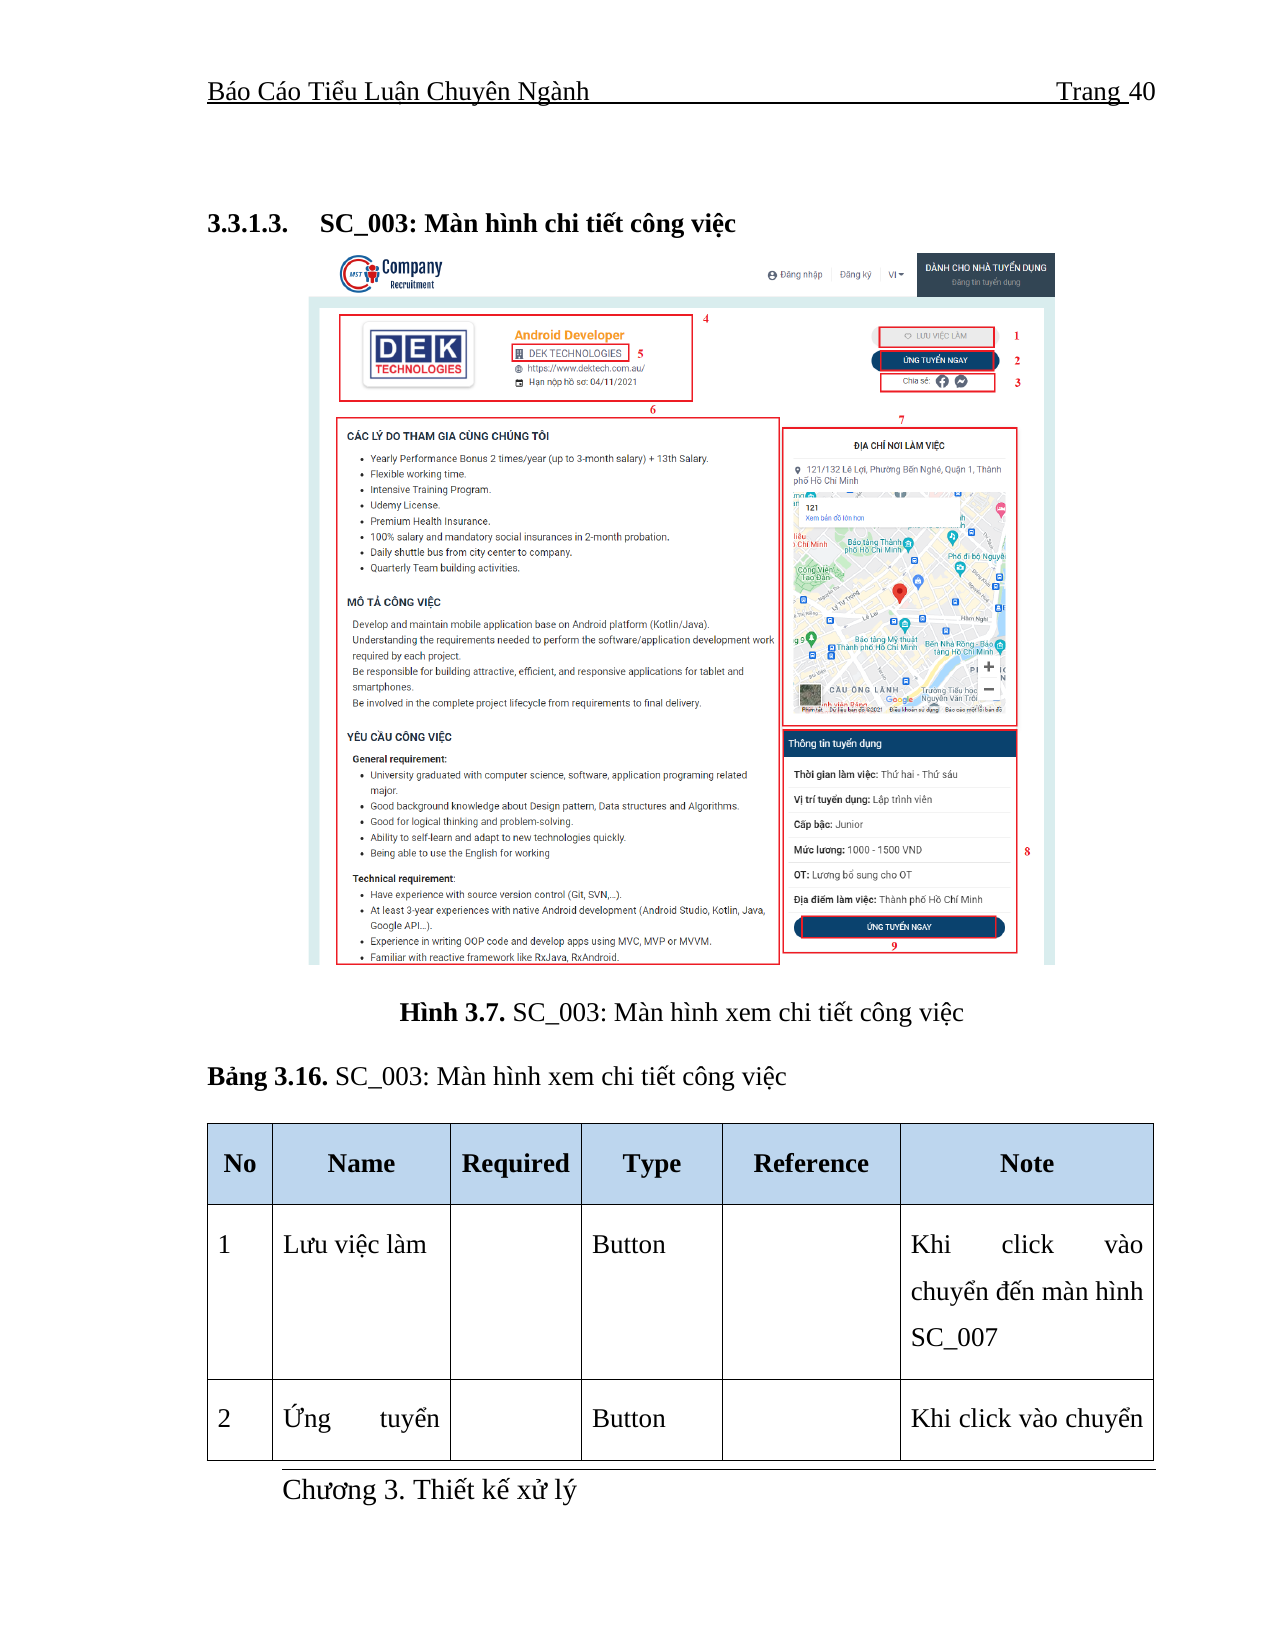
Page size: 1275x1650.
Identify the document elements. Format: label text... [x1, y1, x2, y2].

picture [308, 253, 1055, 965]
table_header Type [582, 1124, 722, 1204]
subtitle SC_003: Màn hình chi tiết công việc [207, 207, 1156, 238]
table_cell Ứng tuyển ngay [273, 1380, 450, 1459]
table_header No [208, 1124, 272, 1204]
table_cell [451, 1205, 581, 1378]
table_header Reference [723, 1124, 900, 1204]
text Hình 3.7. SC_003: Màn hình xem chi tiết công việc [207, 996, 1156, 1027]
table_header Name [273, 1124, 450, 1204]
table_cell [723, 1205, 900, 1378]
table_header Required [451, 1124, 581, 1204]
table_cell 2 [208, 1380, 272, 1459]
table_header Note [901, 1124, 1153, 1204]
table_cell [901, 1380, 1153, 1459]
text Bảng 3.16. SC_003: Màn hình xem chi tiết công việc [207, 1060, 1156, 1091]
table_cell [901, 1205, 1153, 1378]
table_cell 1 [208, 1205, 272, 1378]
table_cell Lưu việc làm [273, 1205, 450, 1378]
table_cell Button [582, 1380, 722, 1459]
table_cell [723, 1380, 900, 1459]
table_cell Button [582, 1205, 722, 1378]
table_cell [451, 1380, 581, 1459]
